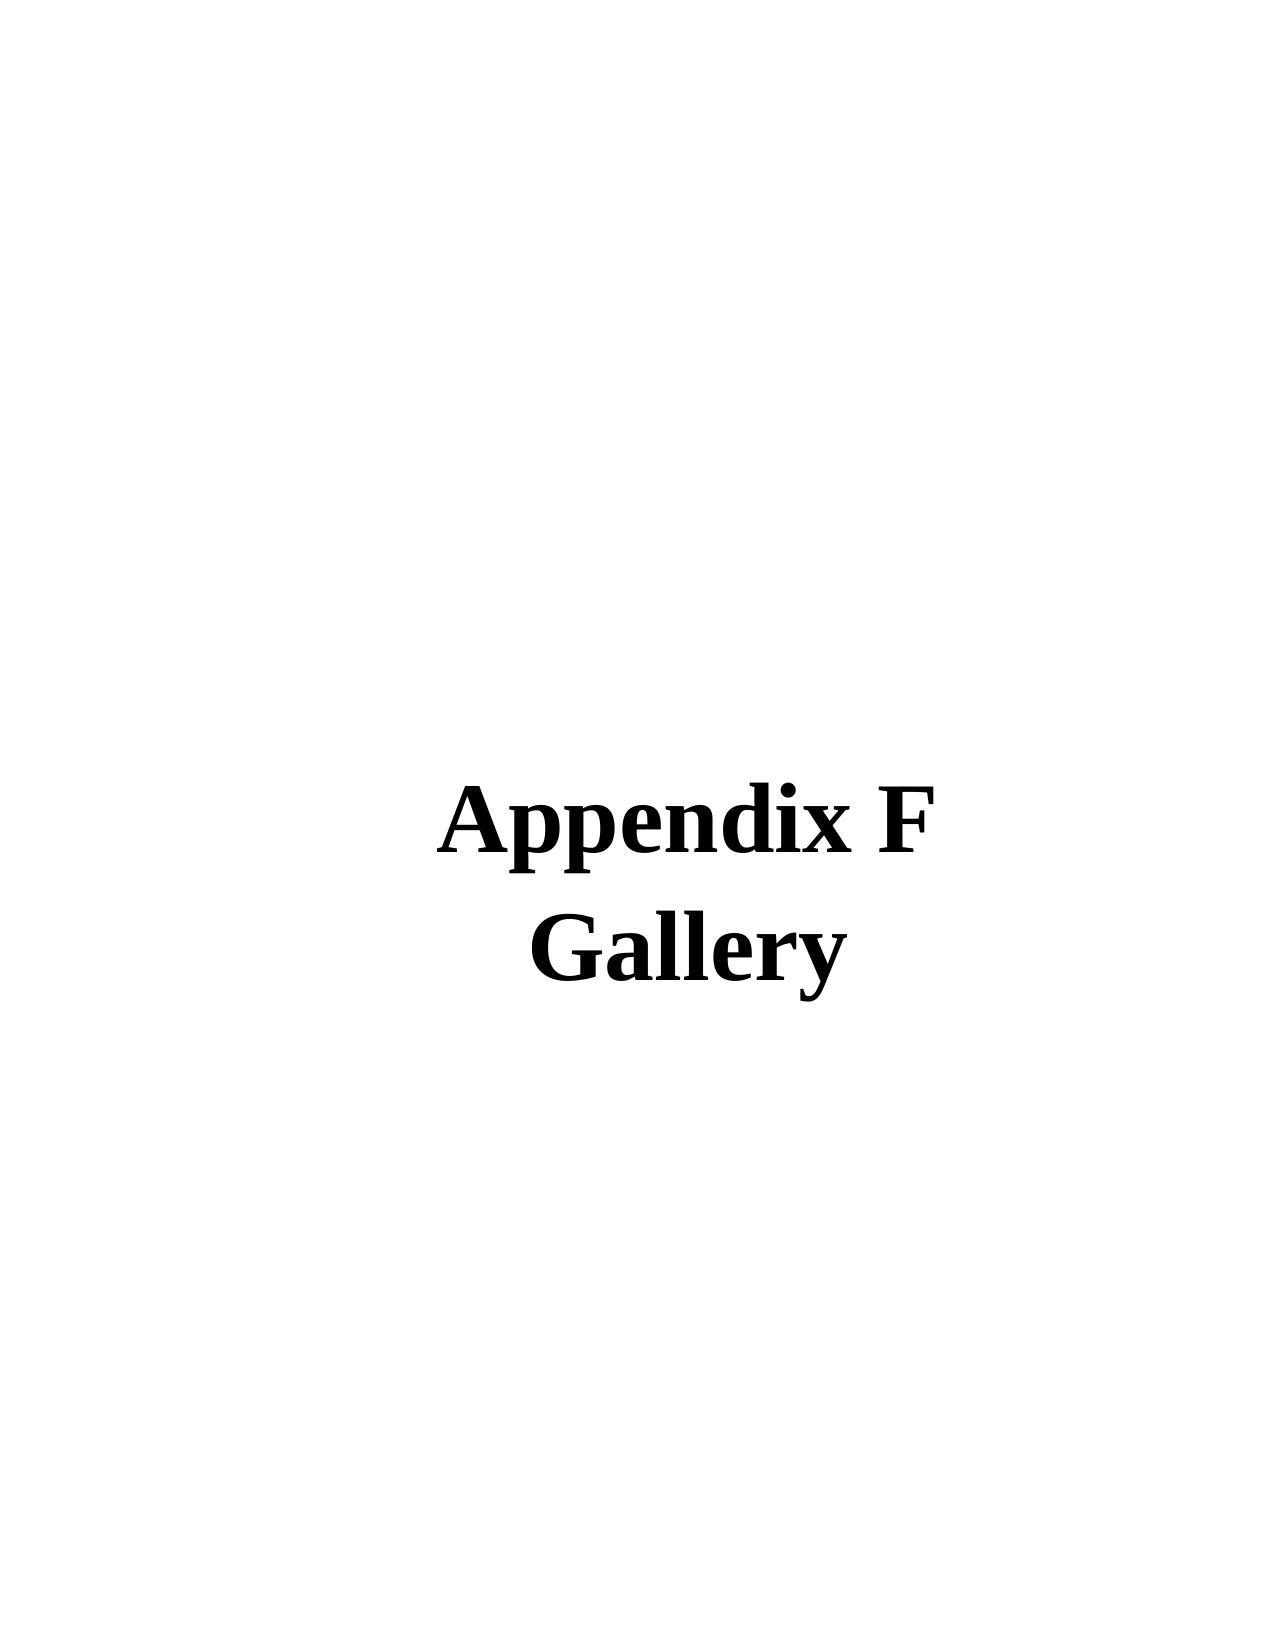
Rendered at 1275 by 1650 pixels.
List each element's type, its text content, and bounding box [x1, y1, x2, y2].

subtitle Appendix F Gallery [262, 759, 1112, 1002]
